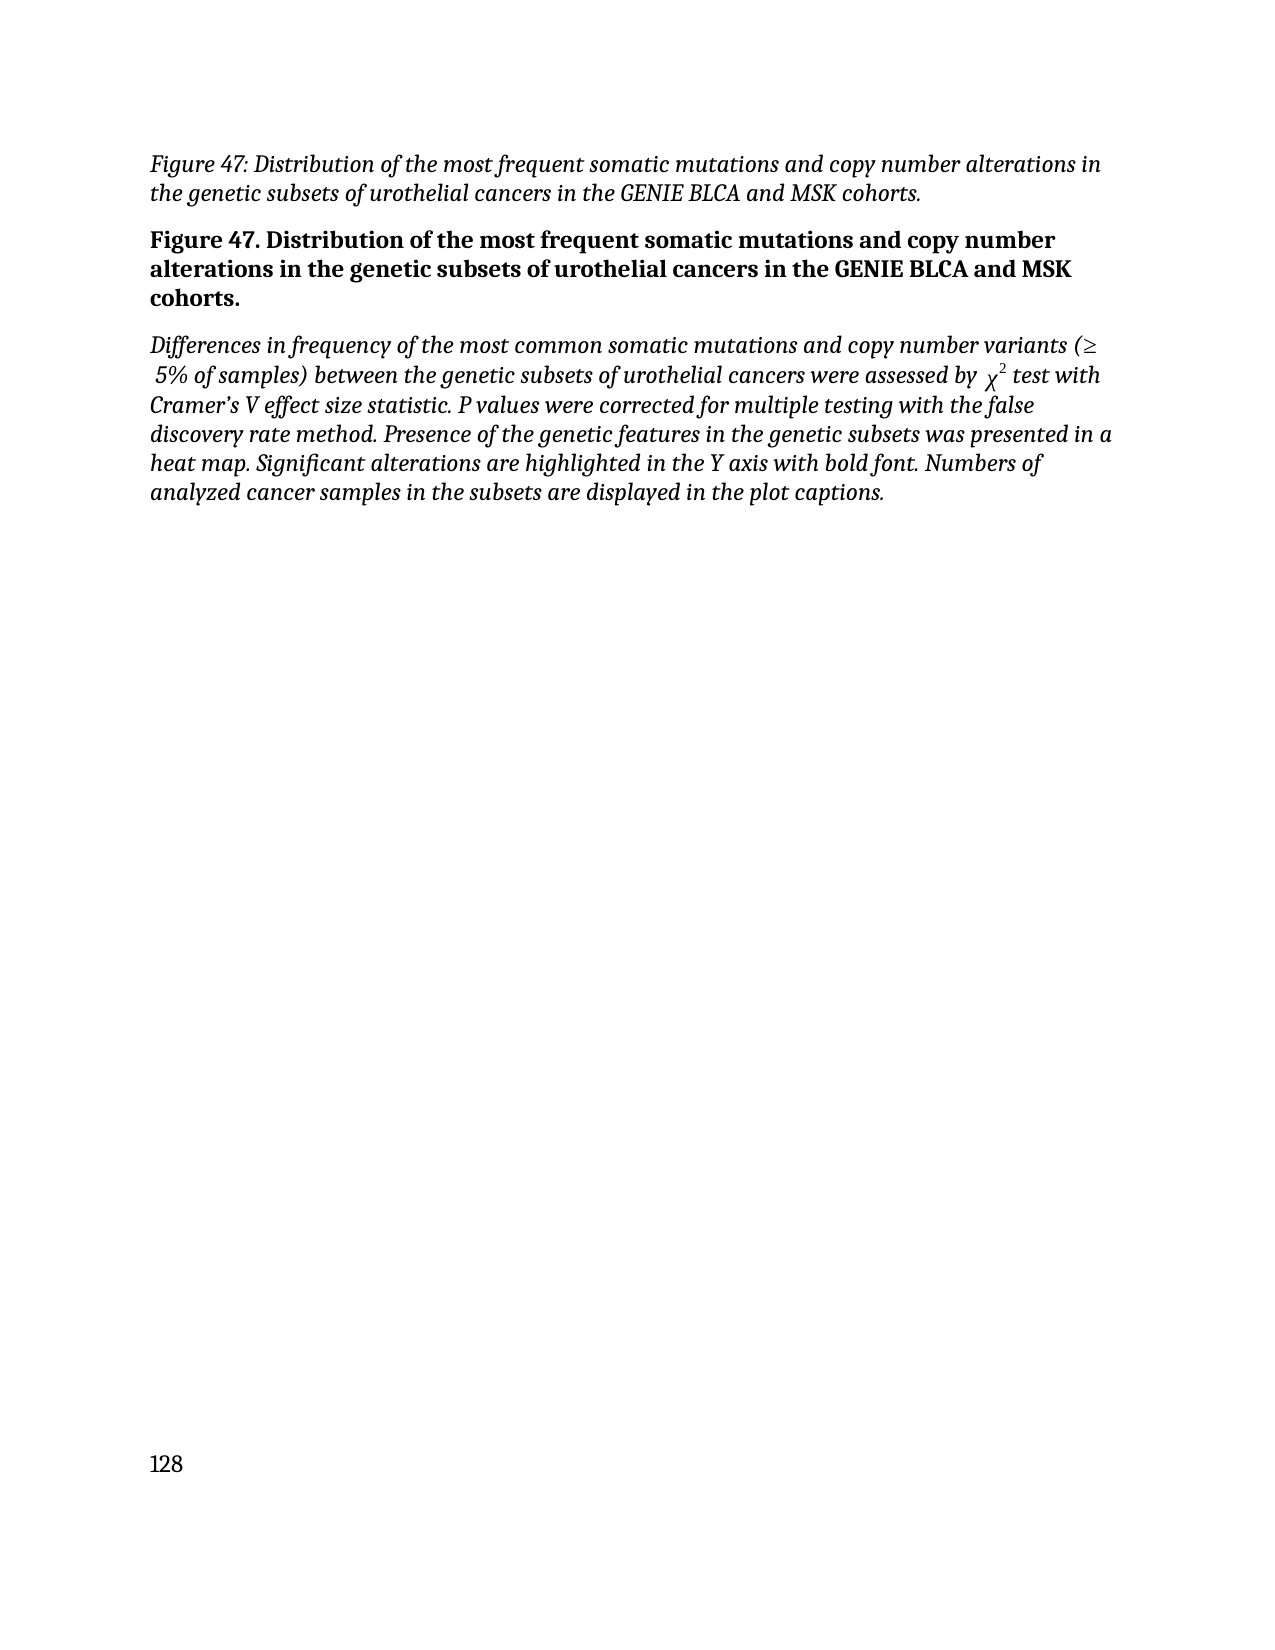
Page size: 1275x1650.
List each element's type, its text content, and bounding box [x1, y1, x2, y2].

text Figure 47. Distribution of the most frequent somatic mutations and copy number alterations in the genetic subsets of urothelial cancers in the GENIE BLCA and MSK cohorts. [150, 226, 1125, 312]
text Figure 47: Distribution of the most frequent somatic mutations and copy number alterations in the genetic subsets of urothelial cancers in the GENIE BLCA and MSK cohorts. [150, 150, 1125, 207]
text Differences in frequency of the most common somatic mutations and copy number variants ( 5% of samples) between the genetic subsets of urothelial cancers were assessed by test with Cramer’s V effect size statistic. P values were corrected for multiple testing with the false discovery rate method. Presence of the genetic features in the genetic subsets was presented in a heat map. Significant alterations are highlighted in the Y axis with bold font. Numbers of analyzed cancer samples in the subsets are displayed in the plot captions. [150, 331, 1125, 506]
